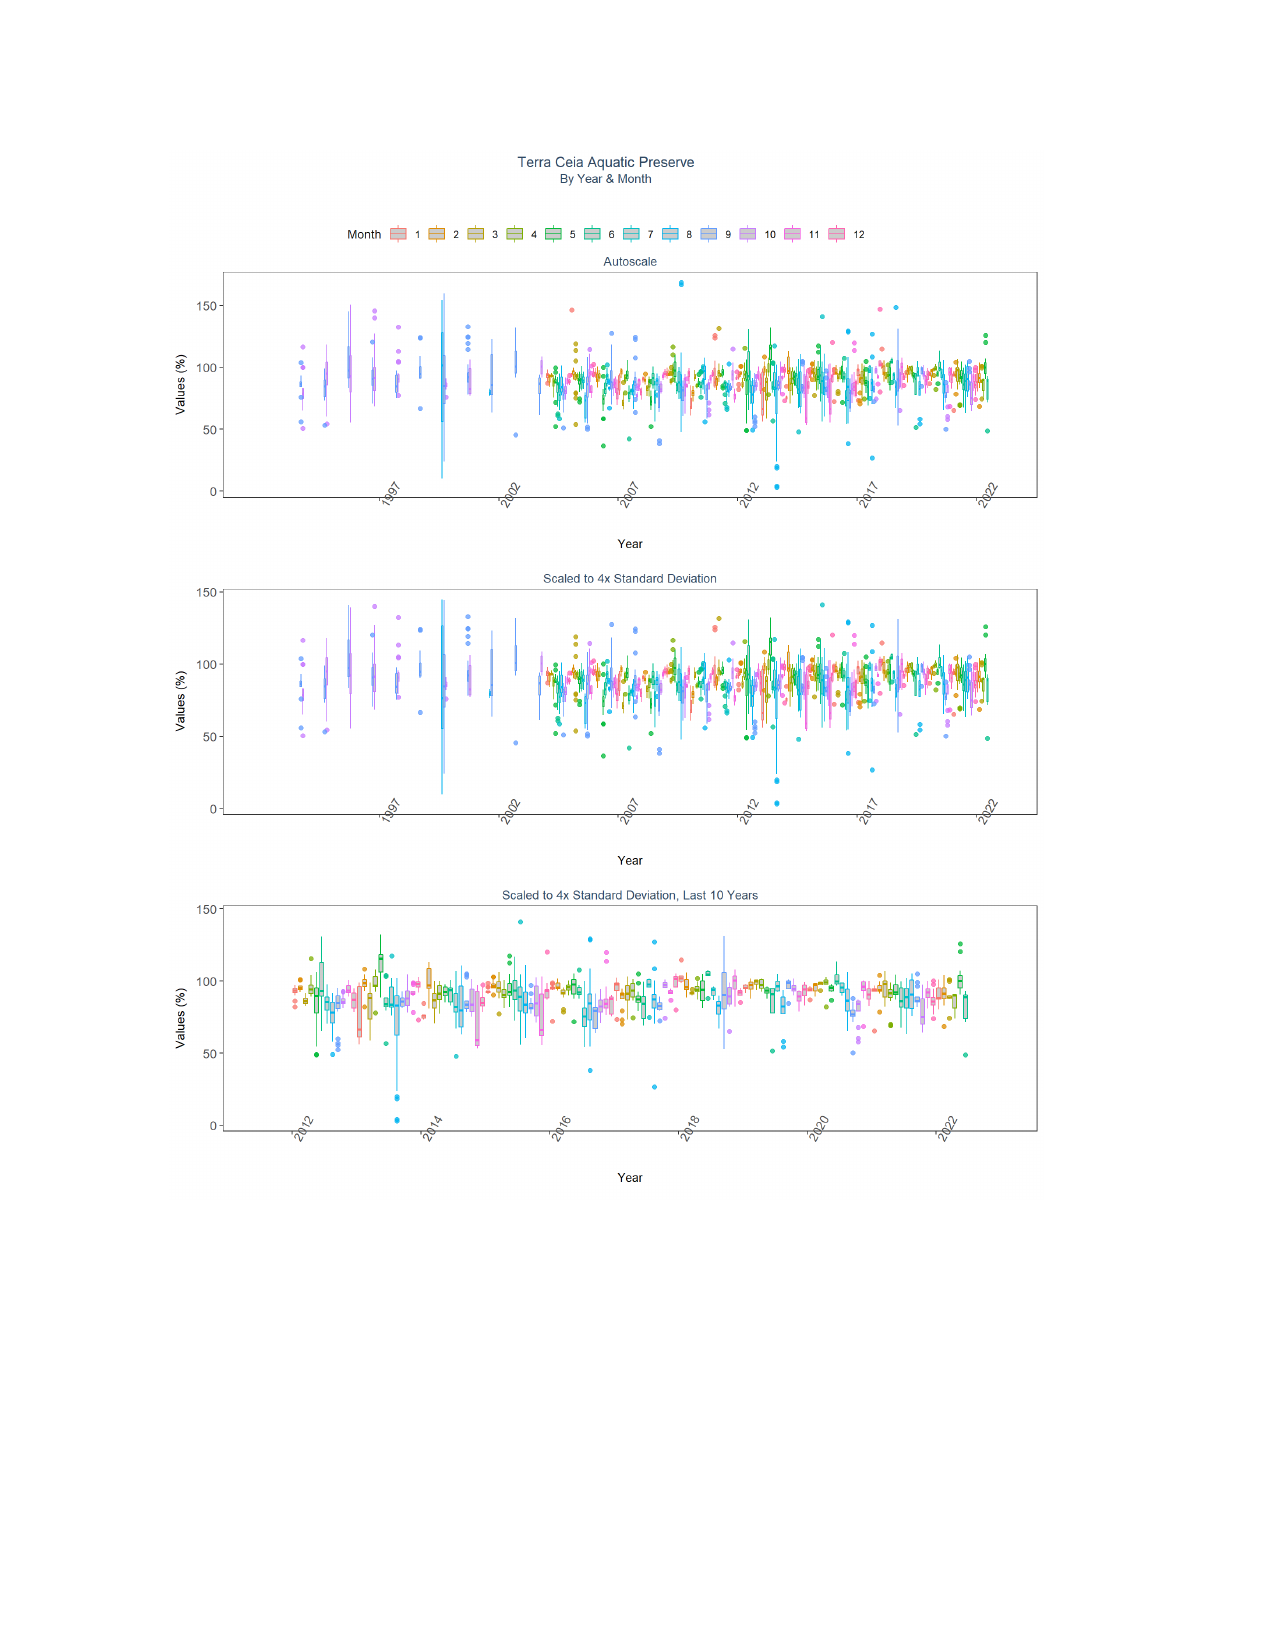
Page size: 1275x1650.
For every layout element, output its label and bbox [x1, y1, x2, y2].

picture [168, 150, 1044, 1200]
